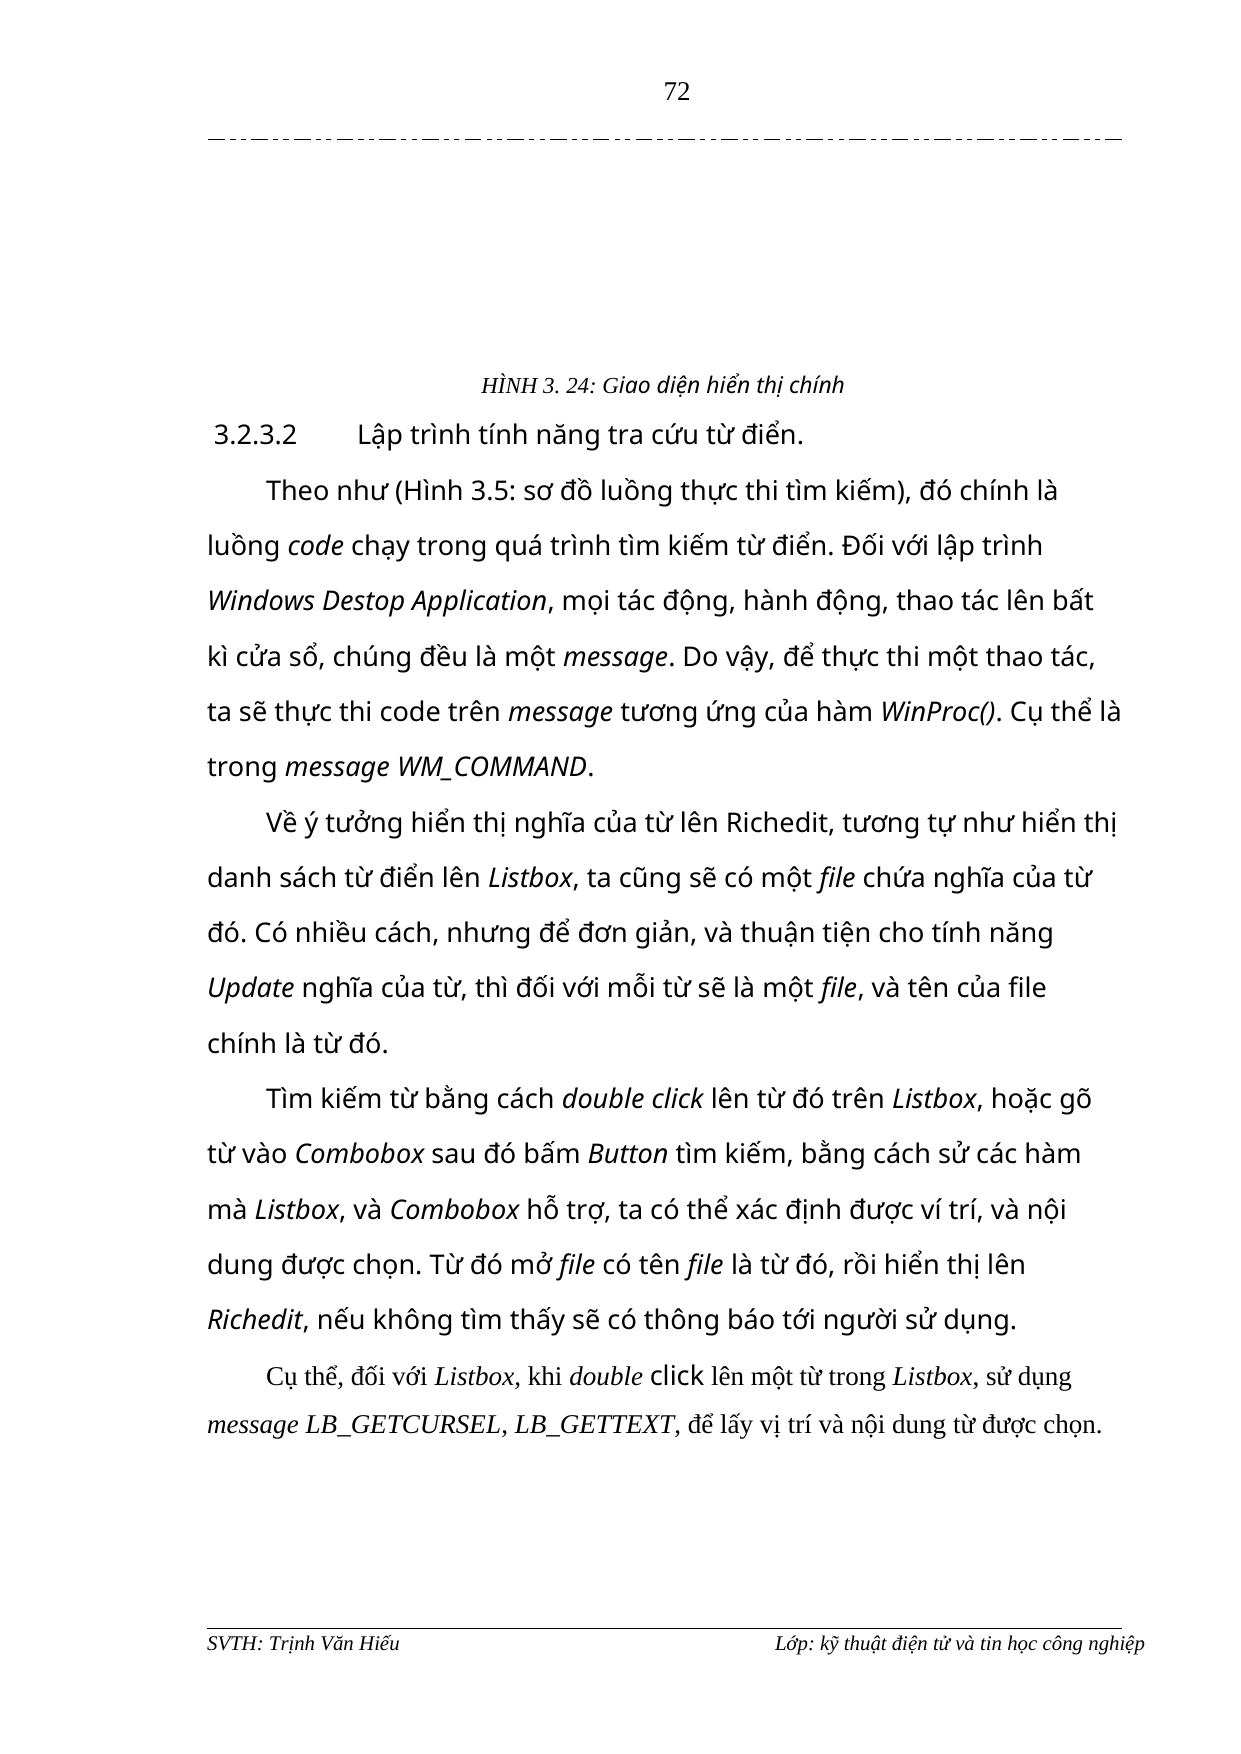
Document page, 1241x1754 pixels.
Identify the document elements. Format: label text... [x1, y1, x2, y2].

list Cụ thể, đối với Listbox, khi double click lên một từ trong Listbox, sử dụng message LB_GETCURSEL, LB_GETTEXT, để lấy vị trí và nội dung từ được chọn. [207, 1356, 1122, 1440]
list Theo như (Hình 3.5: sơ đồ luồng thực thi tìm kiếm), đó chính là luồng code chạy trong quá trình tìm kiếm từ điển. Đối với lập trình Windows Destop Application, mọi tác động, hành động, thao tác lên bất kì cửa sổ, chúng đều là một message. Do vậy, để thực thi một thao tác, ta sẽ thực thi code trên message tương ứng của hàm WinProc(). Cụ thể là trong message WM_COMMAND. [207, 471, 1122, 784]
text HÌNH 3. 24: Giao diện hiển thị chính [207, 369, 1122, 400]
list Về ý tưởng hiển thị nghĩa của từ lên Richedit, tương tự như hiển thị danh sách từ điển lên Listbox, ta cũng sẽ có một file chứa nghĩa của từ đó. Có nhiều cách, nhưng để đơn giản, và thuận tiện cho tính năng Update nghĩa của từ, thì đối với mỗi từ sẽ là một file, và tên của file chính là từ đó. [207, 803, 1122, 1061]
list Lập trình tính năng tra cứu từ điển. [214, 416, 1122, 453]
list Tìm kiếm từ bằng cách double click lên từ đó trên Listbox, hoặc gõ từ vào Combobox sau đó bấm Button tìm kiếm, bằng cách sử các hàm mà Listbox, và Combobox hỗ trợ, ta có thể xác định được ví trí, và nội dung được chọn. Từ đó mở file có tên file là từ đó, rồi hiển thị lên Richedit, nếu không tìm thấy sẽ có thông báo tới người sử dụng. [207, 1079, 1122, 1338]
